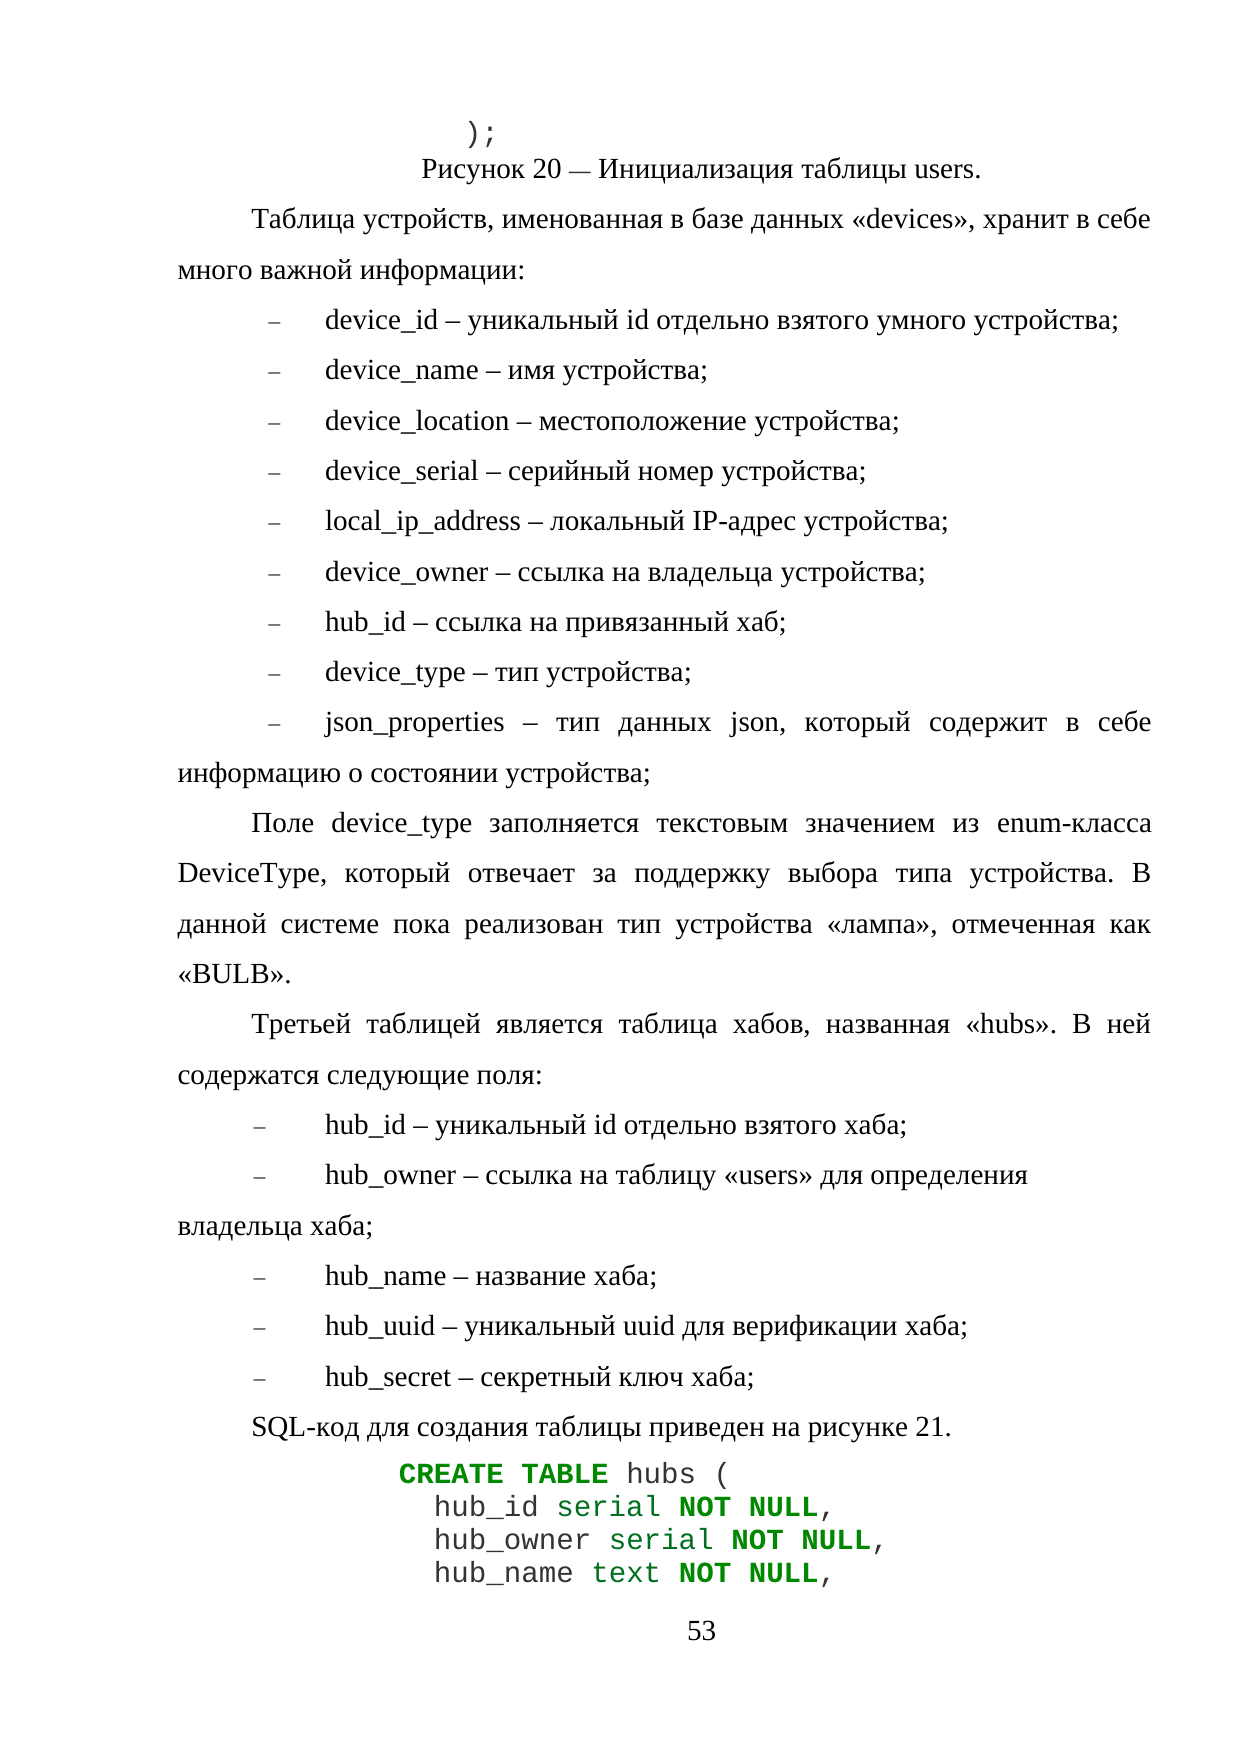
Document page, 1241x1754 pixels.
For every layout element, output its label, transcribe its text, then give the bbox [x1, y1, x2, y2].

list hub_name – название хаба; [177, 1258, 1152, 1292]
list device_location – местоположение устройства; [177, 403, 1152, 436]
text hub_id serial NOT NULL, [398, 1492, 1152, 1525]
text SQL-код для создания таблицы приведен на рисунке 21. [177, 1409, 1152, 1442]
list hub_uuid – уникальный uuid для верификации хаба; [177, 1308, 1152, 1342]
text Таблица устройств, именованная в базе данных «devices», хранит в себе много важной информации: [177, 201, 1152, 285]
text hub_owner serial NOT NULL, [398, 1525, 1152, 1558]
list device_type – тип устройства; [177, 654, 1152, 688]
text Третьей таблицей является таблица хабов, названная «hubs». В ней содержатся следующие поля: [177, 1006, 1152, 1090]
list device_name – имя устройства; [177, 352, 1152, 386]
text ); [463, 118, 1152, 151]
list device_owner – ссылка на владельца устройства; [177, 554, 1152, 587]
list local_ip_address – локальный IP-адрес устройства; [177, 503, 1152, 537]
list hub_id – уникальный id отдельно взятого хаба; [177, 1107, 1152, 1141]
list hub_secret – секретный ключ хаба; [177, 1359, 1152, 1392]
list hub_id – ссылка на привязанный хаб; [177, 604, 1152, 637]
text Рисунок 20 — Инициализация таблицы users. [177, 151, 1152, 185]
list json_properties – тип данных json, который содержит в себе информацию о состоянии устройства; [177, 704, 1152, 788]
list device_serial – серийный номер устройства; [177, 453, 1152, 487]
list device_id – уникальный id отдельно взятого умного устройства; [177, 302, 1152, 336]
text CREATE TABLE hubs ( [398, 1459, 1152, 1492]
list hub_owner – ссылка на таблицу «users» для определения владельца хаба; [177, 1157, 1152, 1241]
text Поле device_type заполняется текстовым значением из enum-класса DeviceType, который отвечает за поддержку выбора типа устройства. В данной системе пока реализован тип устройства «лампа», отмеченная как «BULB». [177, 805, 1152, 990]
text hub_name text NOT NULL, [398, 1558, 1152, 1591]
